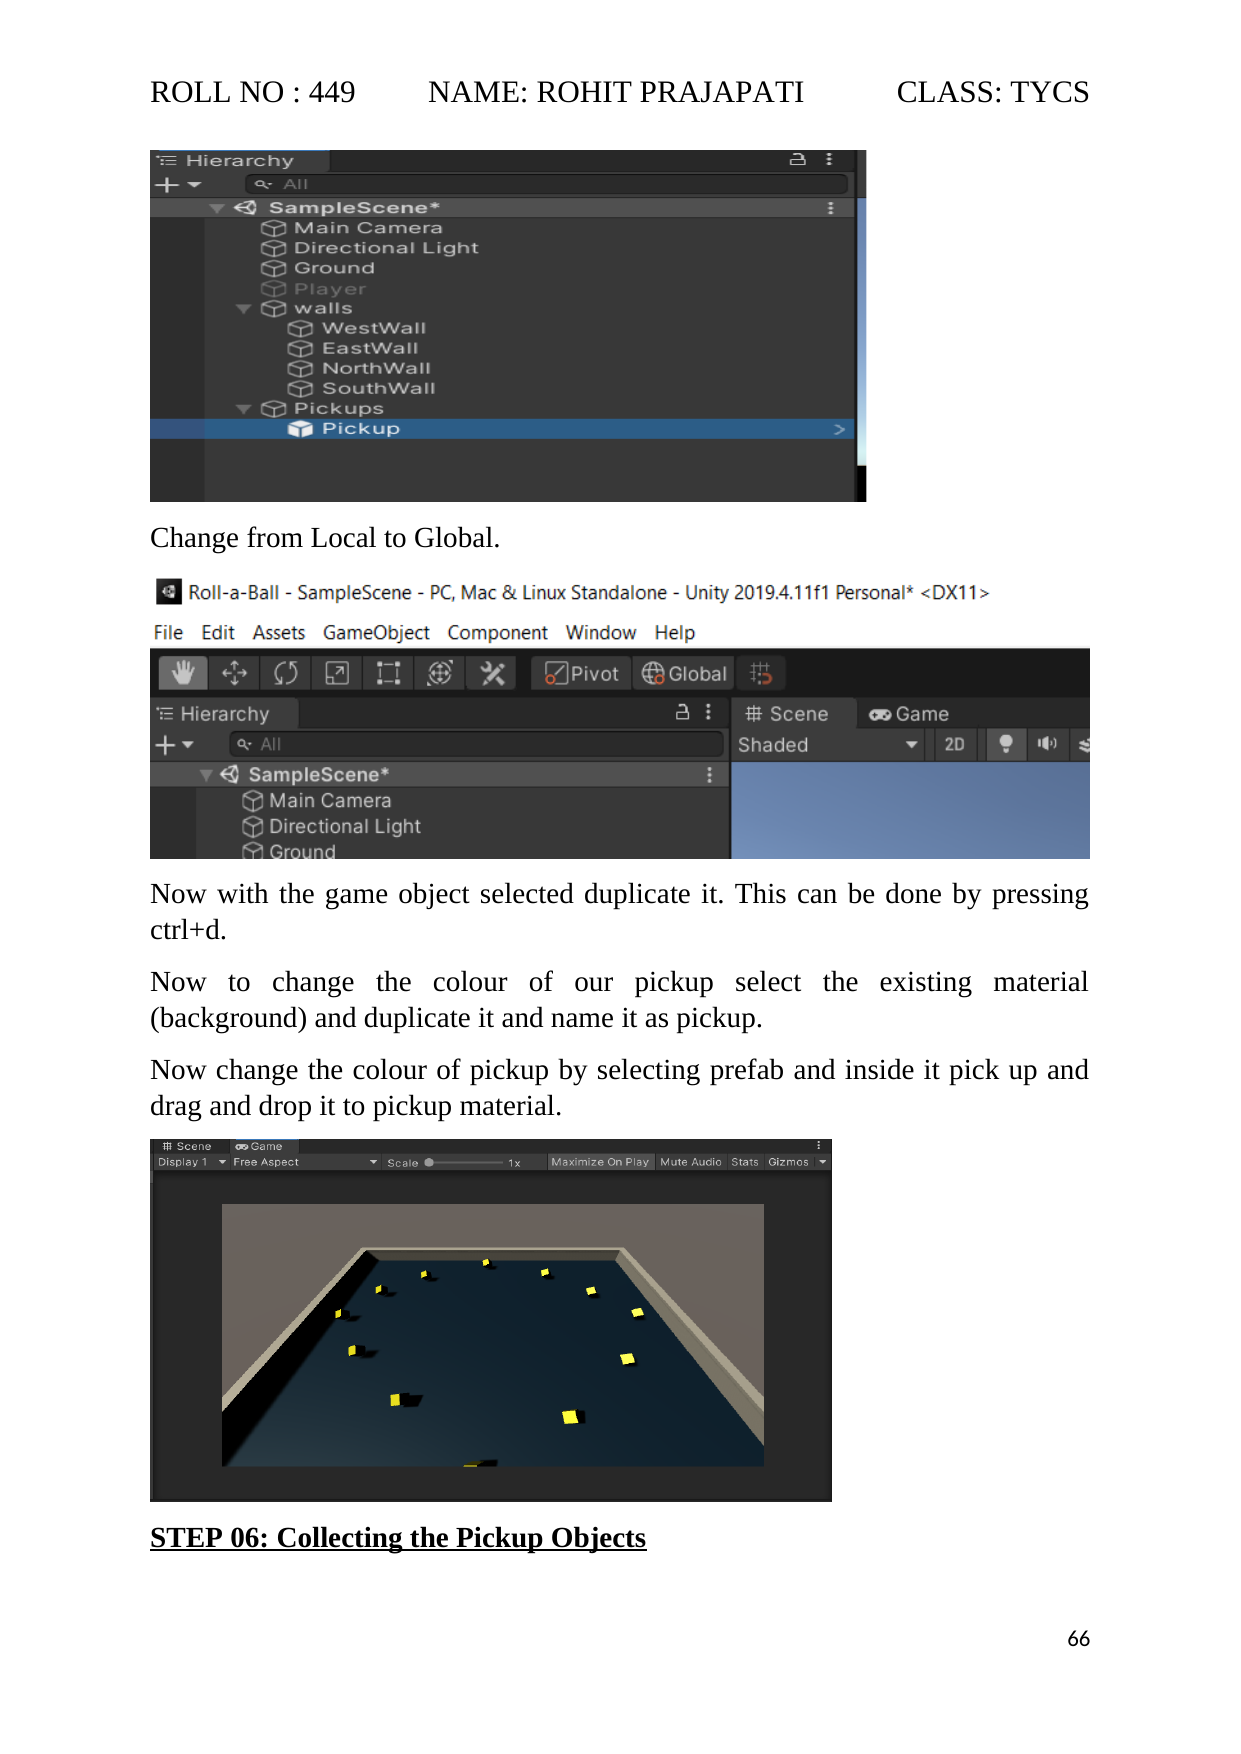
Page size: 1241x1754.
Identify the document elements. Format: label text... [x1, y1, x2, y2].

text Now with the game object selected duplicate it. This can be done by pressing ctrl+d. [150, 877, 1090, 946]
picture [150, 150, 867, 502]
text Now to change the colour of our pickup select the existing material (background) and duplicate it and name it as pickup. [150, 964, 1090, 1033]
text Change from Local to Global. [150, 520, 1090, 553]
text Now change the colour of pickup by selecting prefab and inside it pick up and drag and drop it to pickup material. [150, 1052, 1090, 1121]
picture [150, 572, 1090, 859]
picture [150, 1139, 832, 1502]
text STEP 06: Collecting the Pickup Objects [150, 1520, 1090, 1554]
